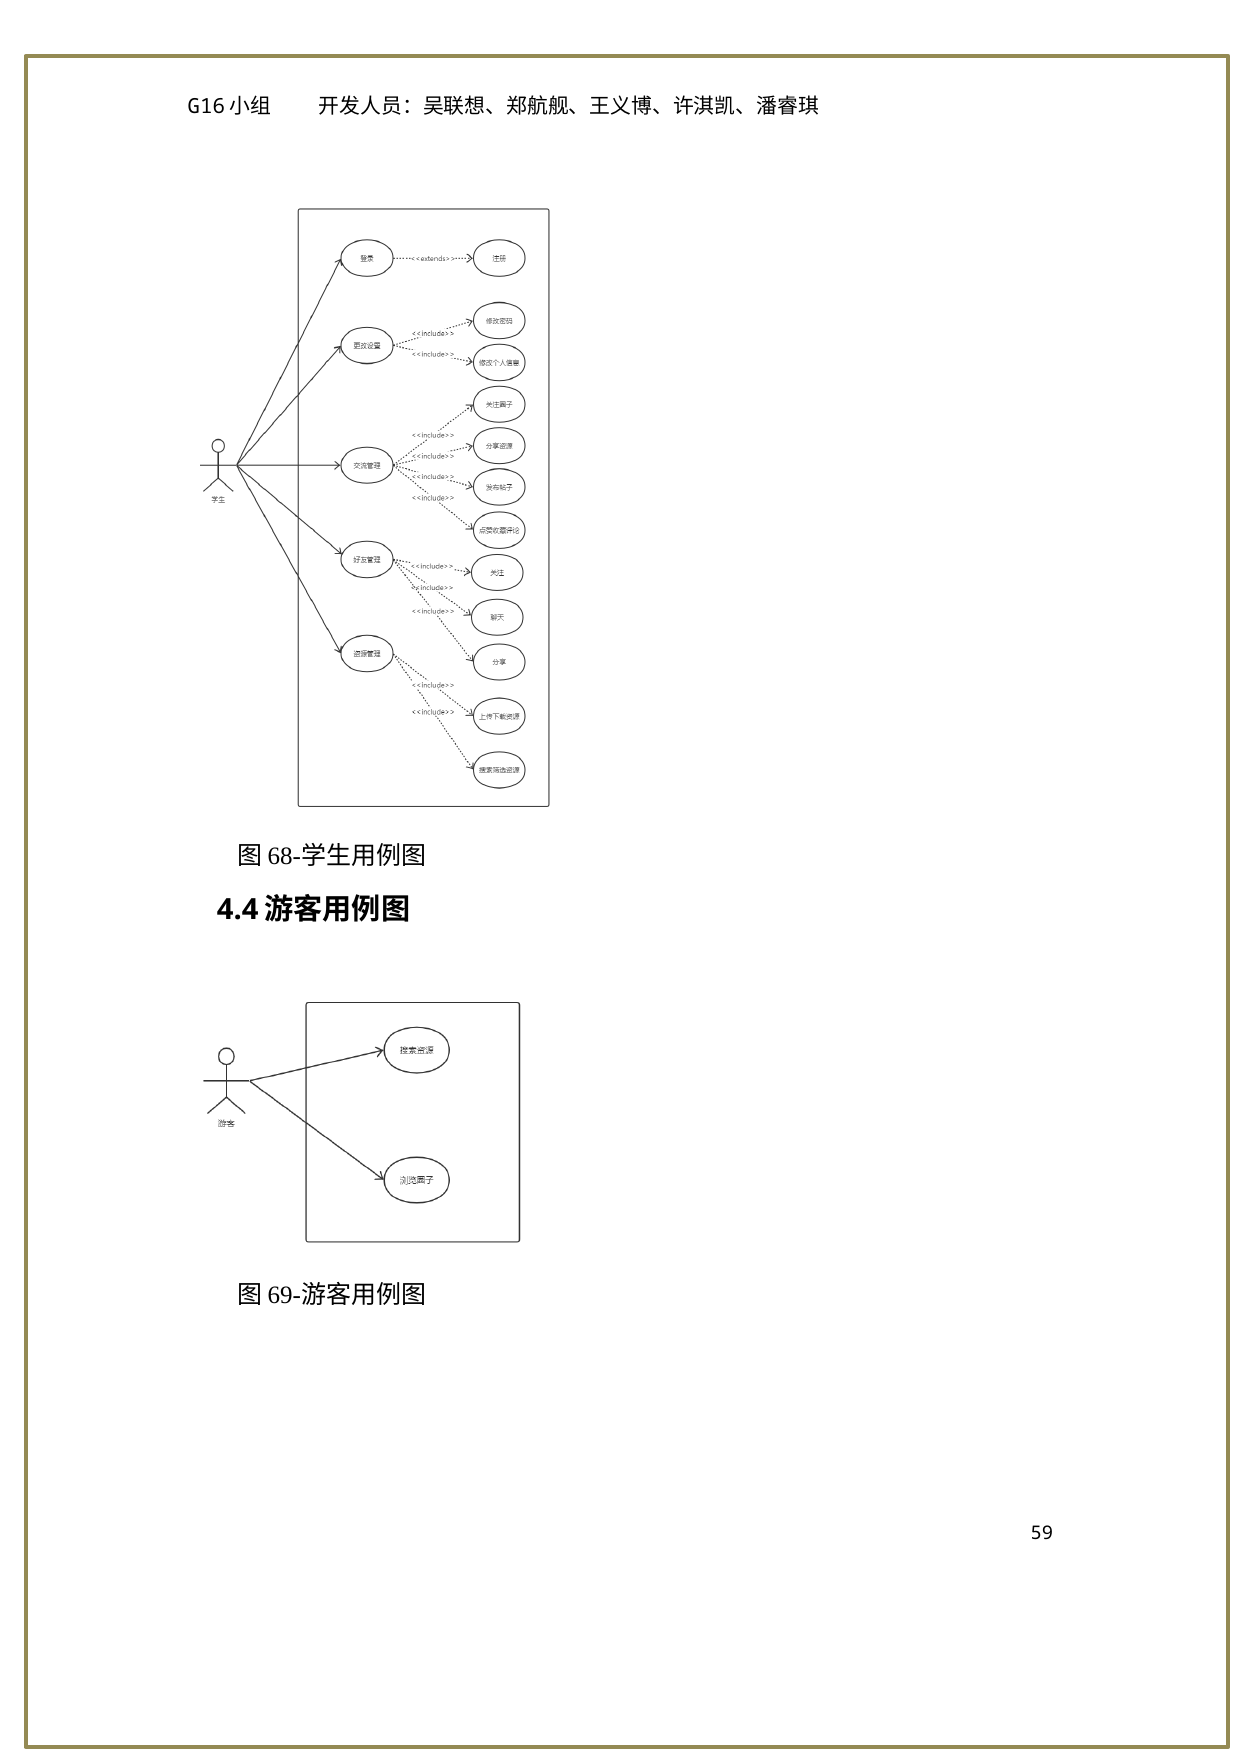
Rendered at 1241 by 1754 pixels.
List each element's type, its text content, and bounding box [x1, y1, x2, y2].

text 图68-学生用例图 [187, 831, 1053, 873]
subtitle 4.4游客用例图 [187, 885, 1053, 928]
text 图69-游客用例图 [187, 1270, 1053, 1312]
picture [187, 986, 534, 1258]
picture [187, 197, 561, 819]
